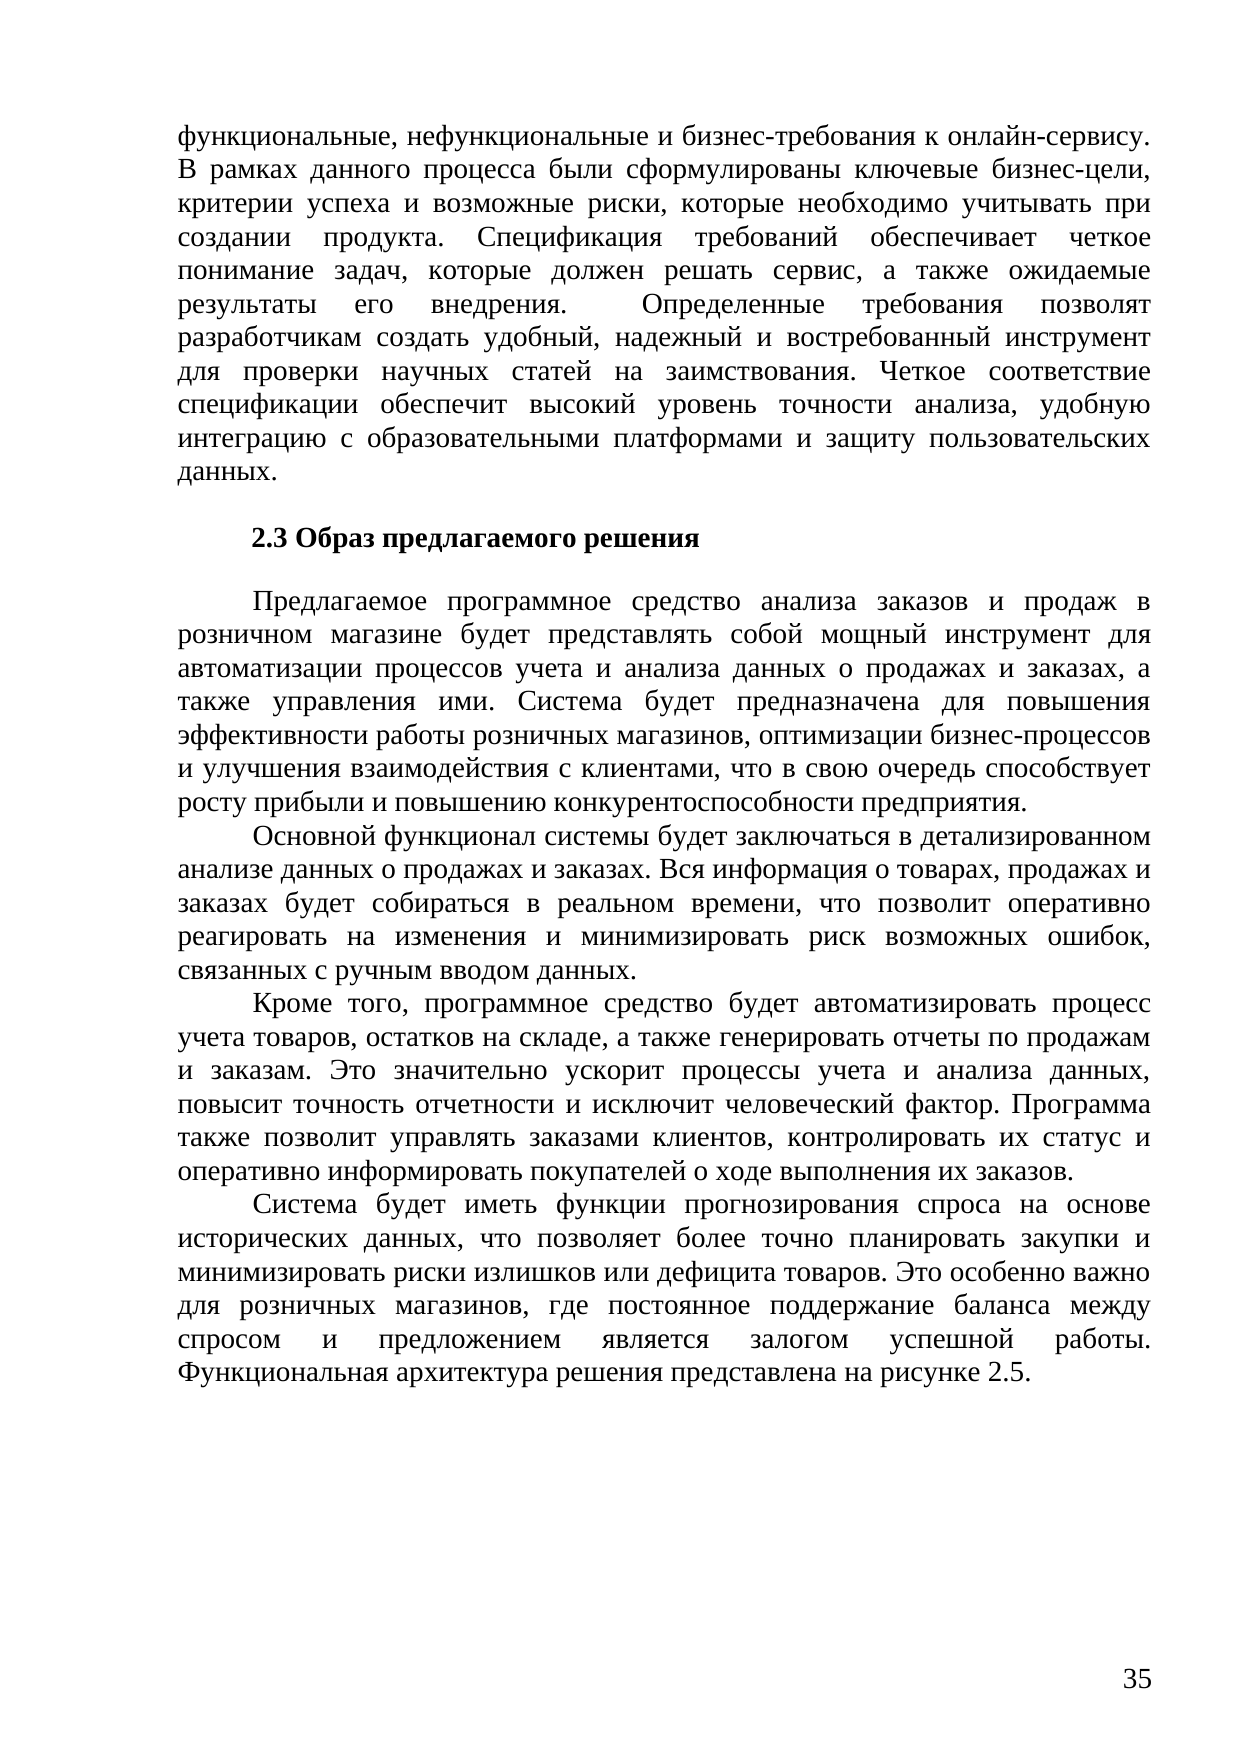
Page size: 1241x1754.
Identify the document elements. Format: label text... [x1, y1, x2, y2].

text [177, 118, 1152, 487]
text Предлагаемое программное средство анализа заказов и продаж в розничном магазине будет представлять собой мощный инструмент для автоматизации процессов учета и анализа данных о продажах и заказах, а также управления ими. Система будет предназначена для повышения эффективности работы розничных магазинов, оптимизации бизнес-процессов и улучшения взаимодействия с клиентами, что в свою очередь способствует росту прибыли и повышению конкурентоспособности предприятия. [177, 583, 1152, 818]
text Кроме того, программное средство будет автоматизировать процесс учета товаров, остатков на складе, а также генерировать отчеты по продажам и заказам. Это значительно ускорит процессы учета и анализа данных, повысит точность отчетности и исключит человеческий фактор. Программа также позволит управлять заказами клиентов, контролировать их статус и оперативно информировать покупателей о ходе выполнения их заказов. [177, 985, 1152, 1187]
text Система будет иметь функции прогнозирования спроса на основе исторических данных, что позволяет более точно планировать закупки и минимизировать риски излишков или дефицита товаров. Это особенно важно для розничных магазинов, где постоянное поддержание баланса между спросом и предложением является залогом успешной работы. Функциональная архитектура решения представлена на рисунке 2.5. [177, 1187, 1152, 1388]
text 2.3 Образ предлагаемого решения [177, 521, 1152, 554]
text Основной функционал системы будет заключаться в детализированном анализе данных о продажах и заказах. Вся информация о товарах, продажах и заказах будет собираться в реальном времени, что позволит оперативно реагировать на изменения и минимизировать риск возможных ошибок, связанных с ручным вводом данных. [177, 818, 1152, 985]
